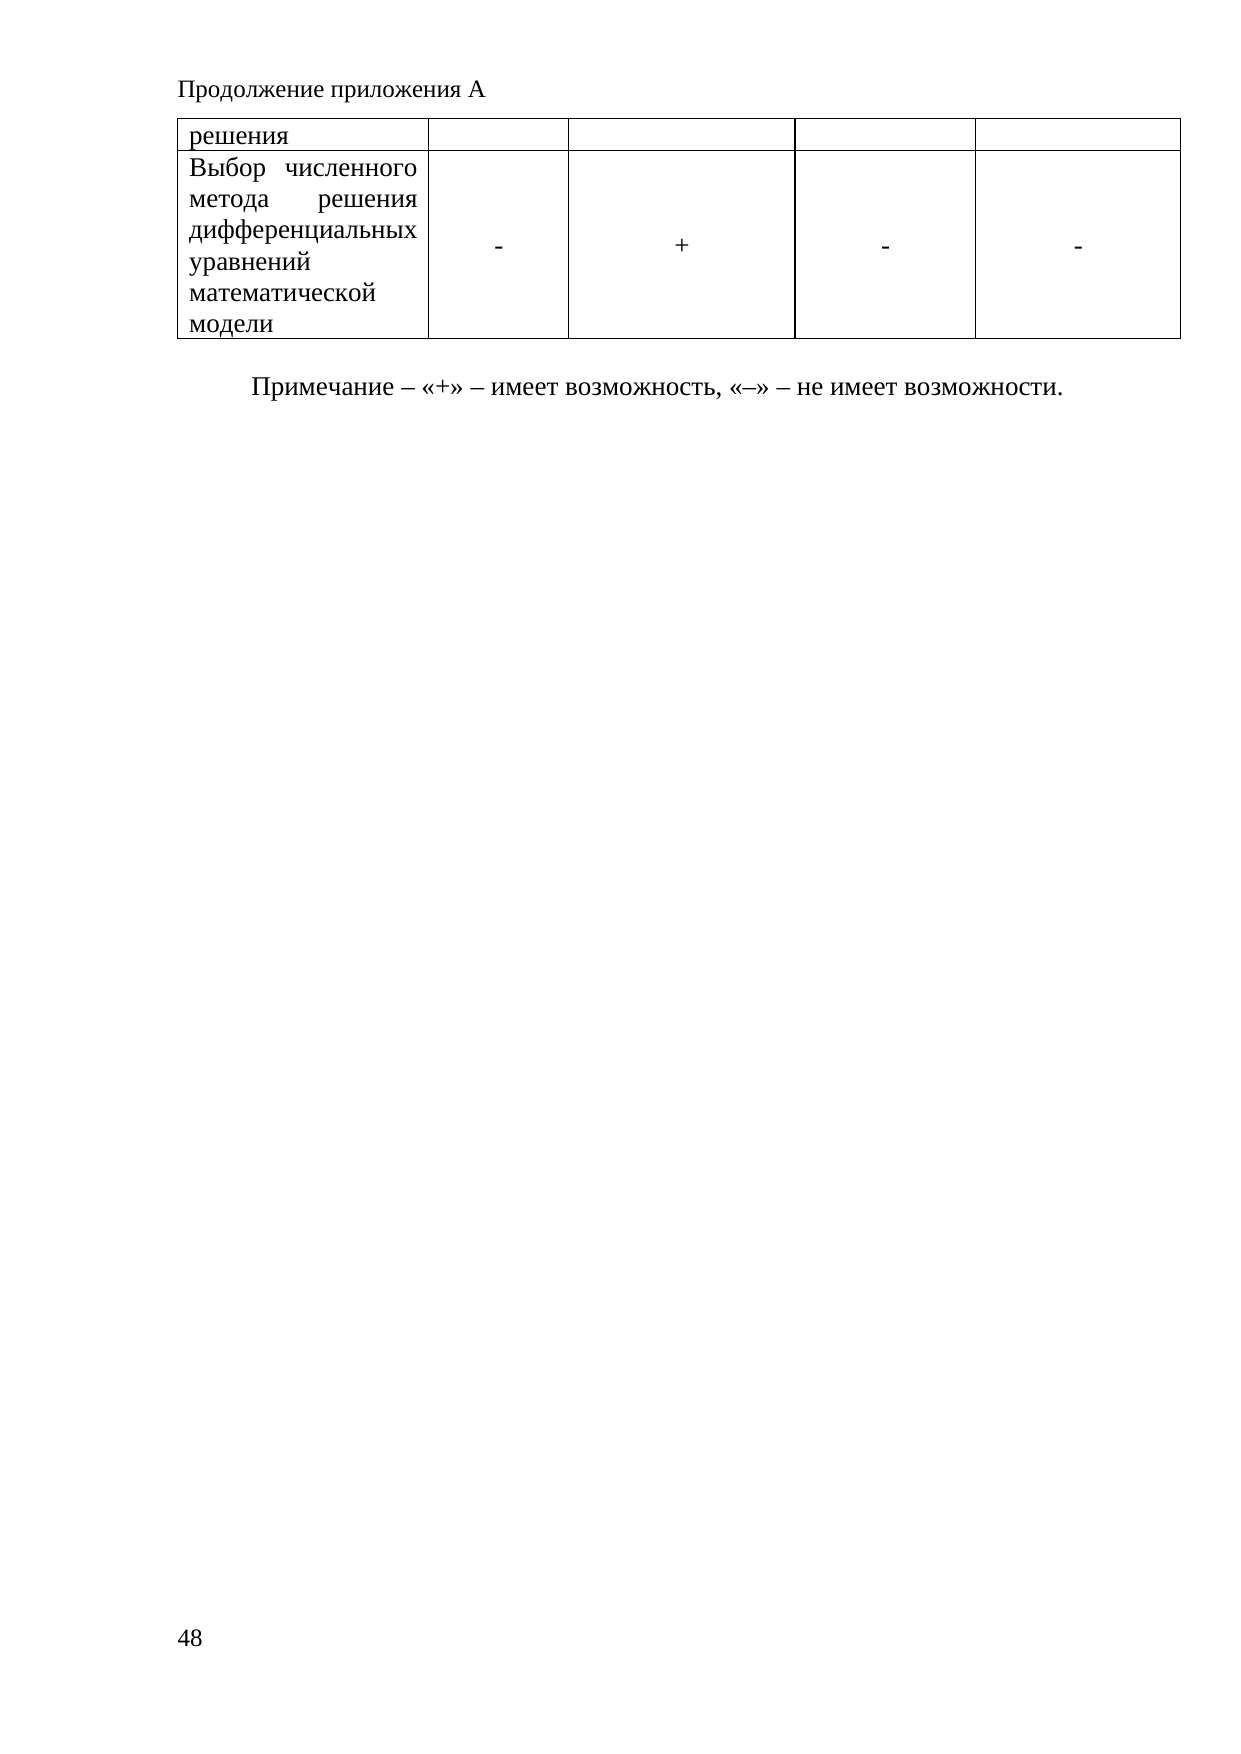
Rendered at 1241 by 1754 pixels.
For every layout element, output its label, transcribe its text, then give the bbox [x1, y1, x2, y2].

table_cell - [976, 151, 1180, 338]
table_cell + [569, 151, 794, 338]
table_cell - [976, 119, 1180, 150]
table_cell - [796, 119, 975, 150]
table_cell + [569, 119, 794, 150]
table_cell - [429, 151, 568, 338]
text Примечание – «+» – имеет возможность, «–» – не имеет возможности. [177, 370, 1152, 402]
table_cell - [429, 119, 568, 150]
table_cell Выбор численного метода решения дифференциальных уравнений математической модели [178, 151, 428, 338]
table_cell - [796, 151, 975, 338]
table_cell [178, 119, 428, 150]
